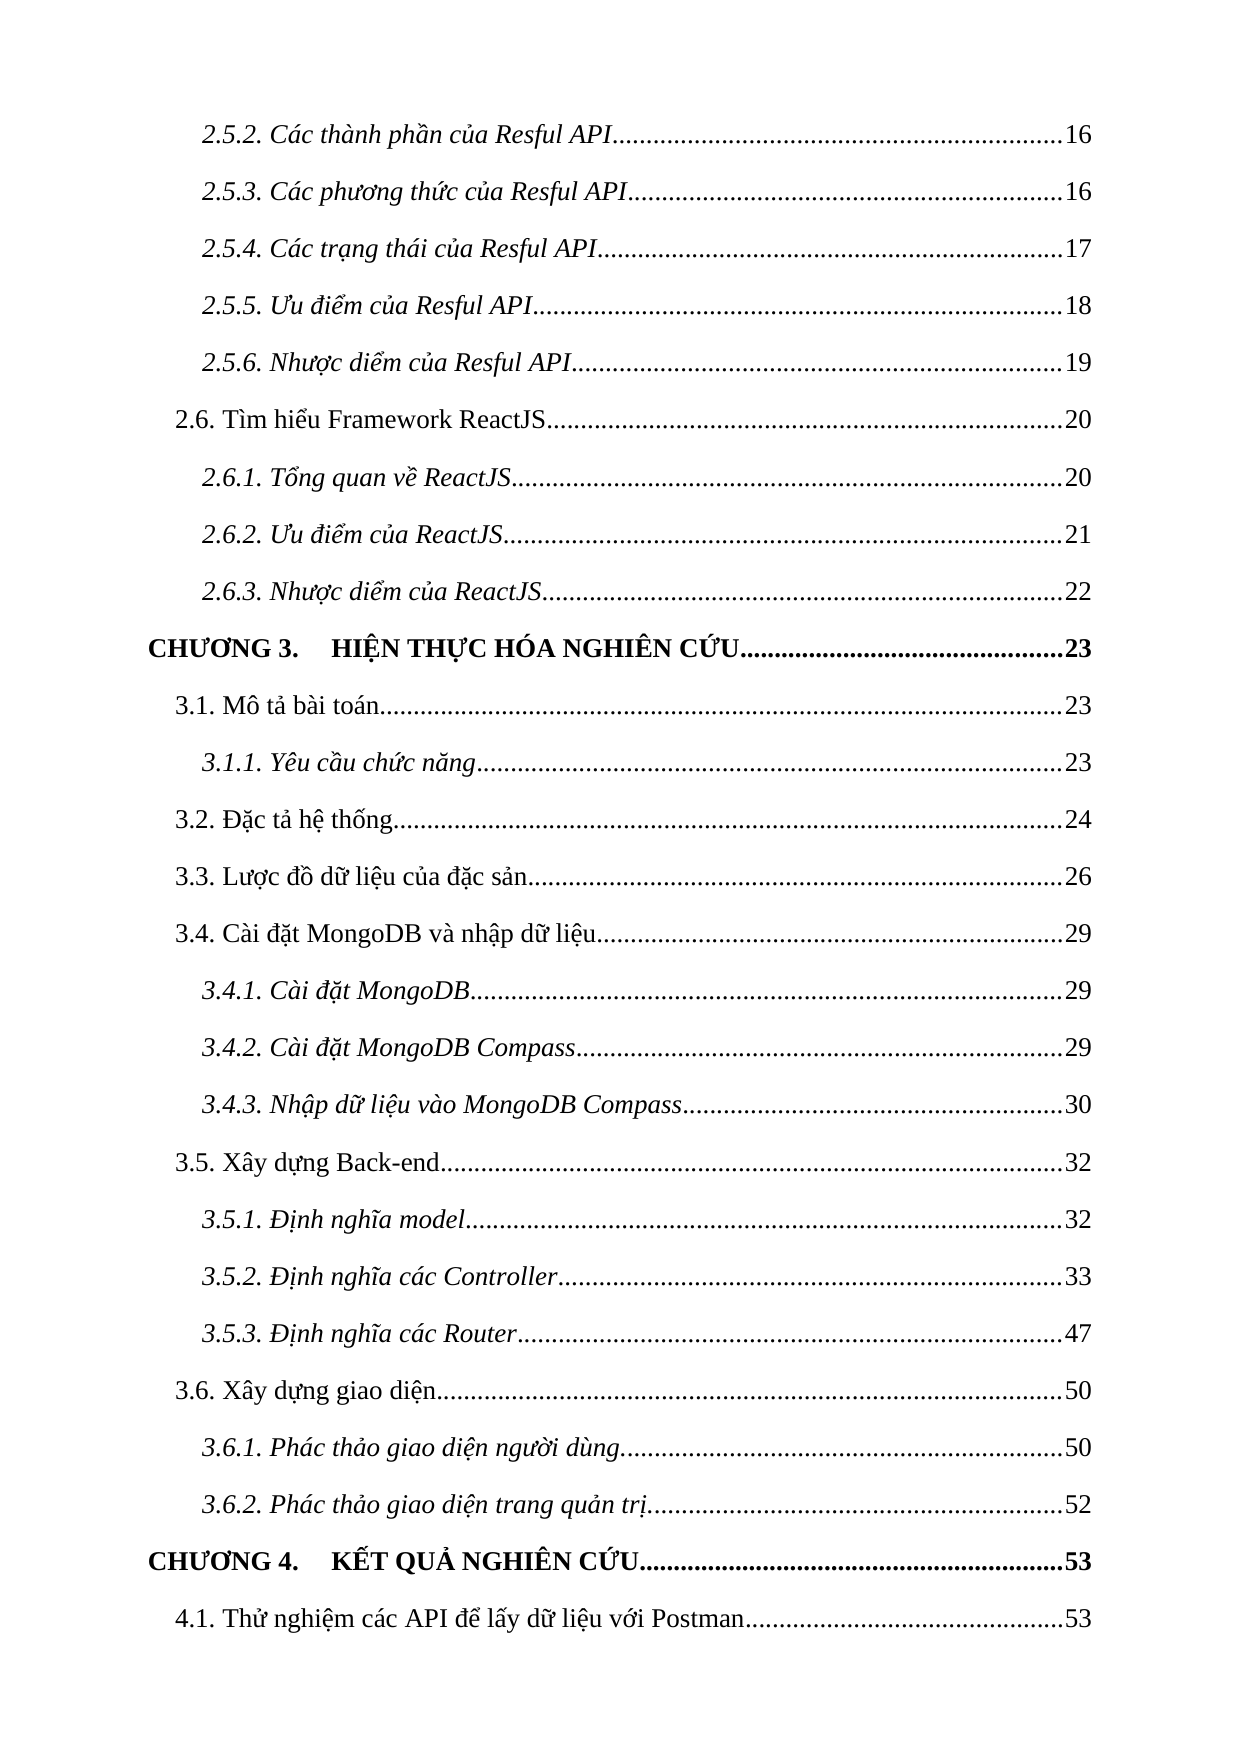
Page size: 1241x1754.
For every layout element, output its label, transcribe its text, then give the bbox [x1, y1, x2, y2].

text CHƯƠNG 3. HIỆN THỰC HÓA NGHIÊN CỨU 23 [148, 632, 1122, 663]
text 3.4.2. Cài đặt MongoDB Compass 29 [202, 1031, 1122, 1063]
text CHƯƠNG 4. KẾT QUẢ NGHIÊN CỨU 53 [148, 1545, 1122, 1576]
text 2.5.6. Nhược diểm của Resful API 19 [202, 346, 1122, 378]
text 2.6.2. Ưu điểm của ReactJS 21 [202, 518, 1122, 549]
text 4.1. Thử nghiệm các API để lấy dữ liệu với Postman 53 [175, 1602, 1122, 1633]
text 3.3. Lược đồ dữ liệu của đặc sản 26 [175, 860, 1122, 891]
text 3.5. Xây dựng Back-end 32 [175, 1146, 1122, 1177]
text 2.6.3. Nhược diểm của ReactJS 22 [202, 575, 1122, 606]
text 2.6. Tìm hiểu Framework ReactJS 20 [175, 403, 1122, 435]
text 3.4.3. Nhập dữ liệu vào MongoDB Compass 30 [202, 1088, 1122, 1120]
text 3.6. Xây dựng giao diện 50 [175, 1374, 1122, 1405]
text 2.5.2. Các thành phần của Resful API 16 [202, 118, 1122, 149]
text 2.5.5. Ưu điểm của Resful API 18 [202, 289, 1122, 321]
text 3.1. Mô tả bài toán 23 [175, 689, 1122, 720]
text 2.6.1. Tổng quan về ReactJS 20 [202, 461, 1122, 492]
text 3.6.1. Phác thảo giao diện người dùng. 50 [202, 1431, 1122, 1462]
text 3.5.1. Định nghĩa model 32 [202, 1203, 1122, 1234]
text 3.5.3. Định nghĩa các Router 47 [202, 1317, 1122, 1348]
text 3.2. Đặc tả hệ thống 24 [175, 803, 1122, 834]
text 3.4.1. Cài đặt MongoDB 29 [202, 974, 1122, 1006]
text 3.1.1. Yêu cầu chức năng 23 [202, 746, 1122, 777]
text 3.6.2. Phác thảo giao diện trang quản trị. 52 [202, 1488, 1122, 1519]
text 2.5.4. Các trạng thái của Resful API 17 [202, 232, 1122, 263]
text 3.4. Cài đặt MongoDB và nhập dữ liệu 29 [175, 917, 1122, 948]
text 3.5.2. Định nghĩa các Controller 33 [202, 1260, 1122, 1291]
text 2.5.3. Các phương thức của Resful API 16 [202, 175, 1122, 206]
